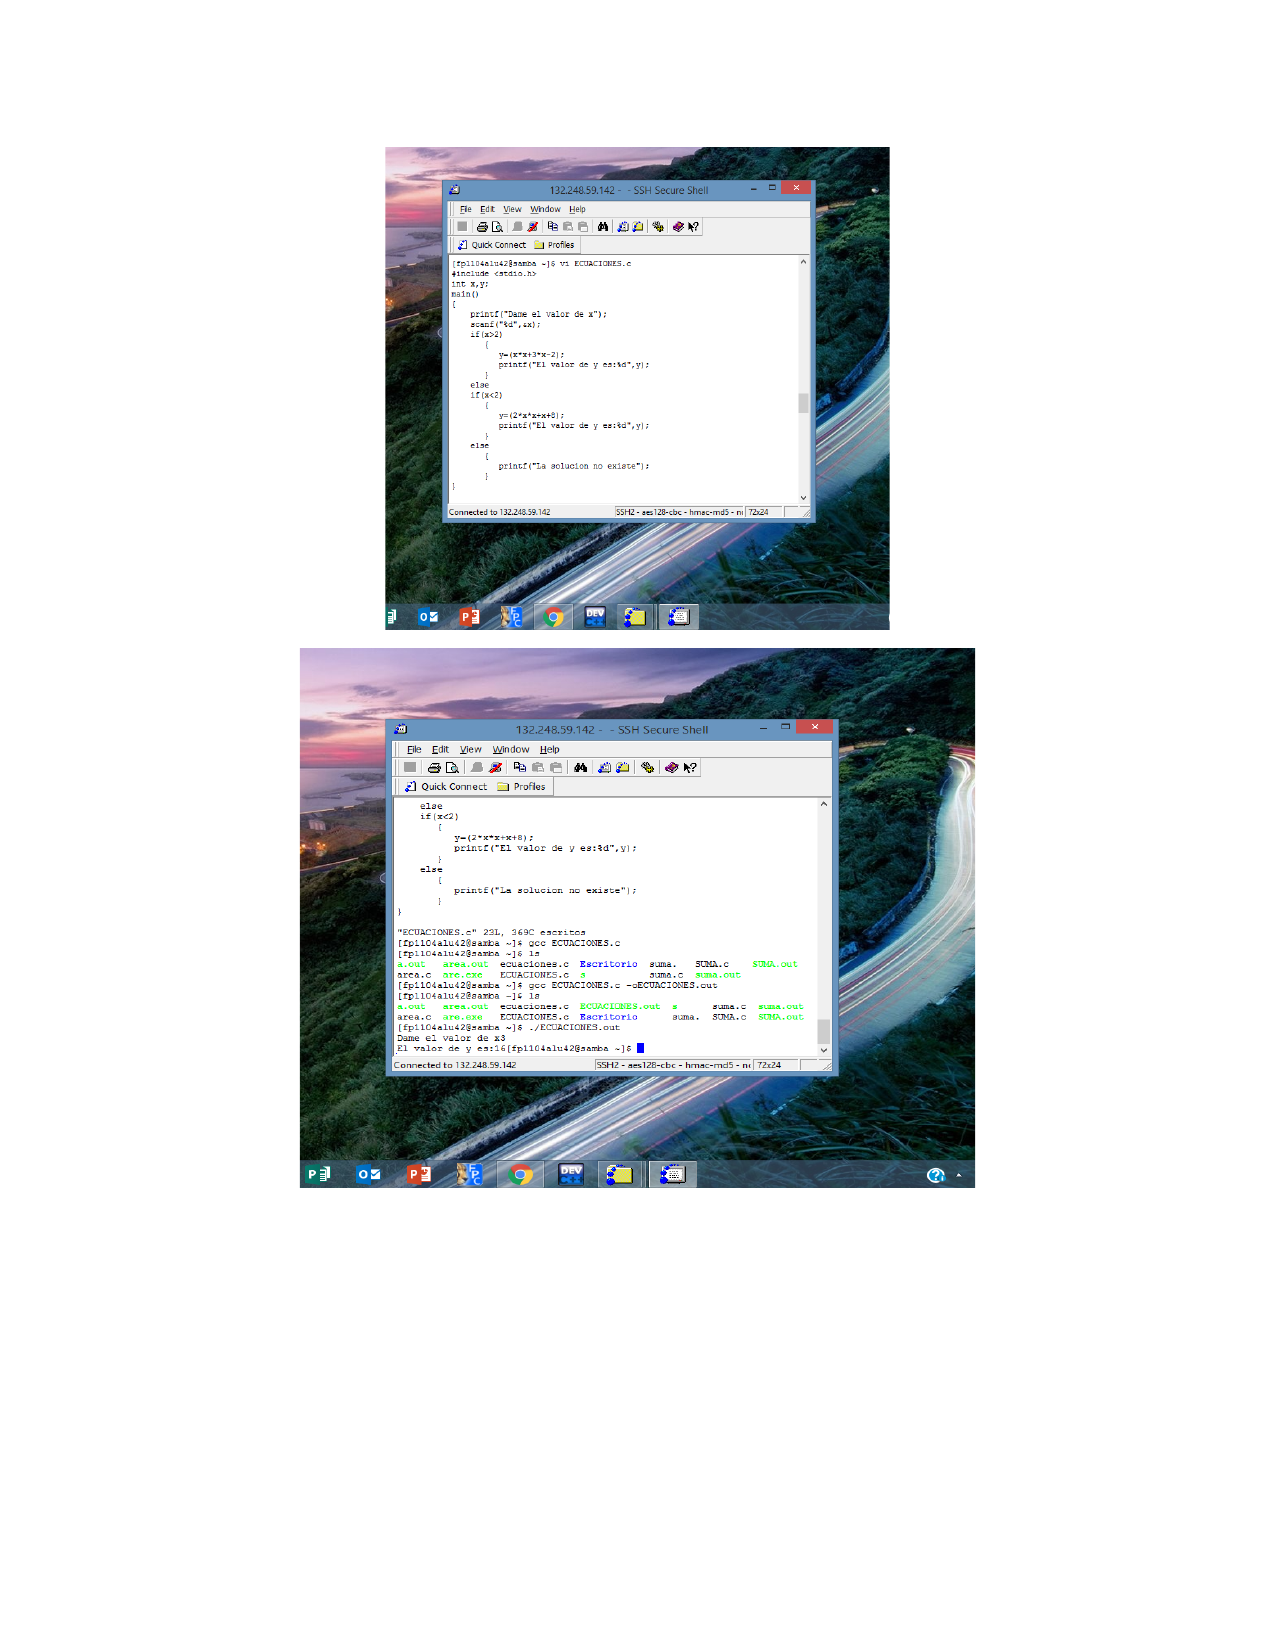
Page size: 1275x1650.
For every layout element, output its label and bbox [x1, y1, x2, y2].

picture [385, 147, 890, 630]
picture [299, 648, 976, 1188]
